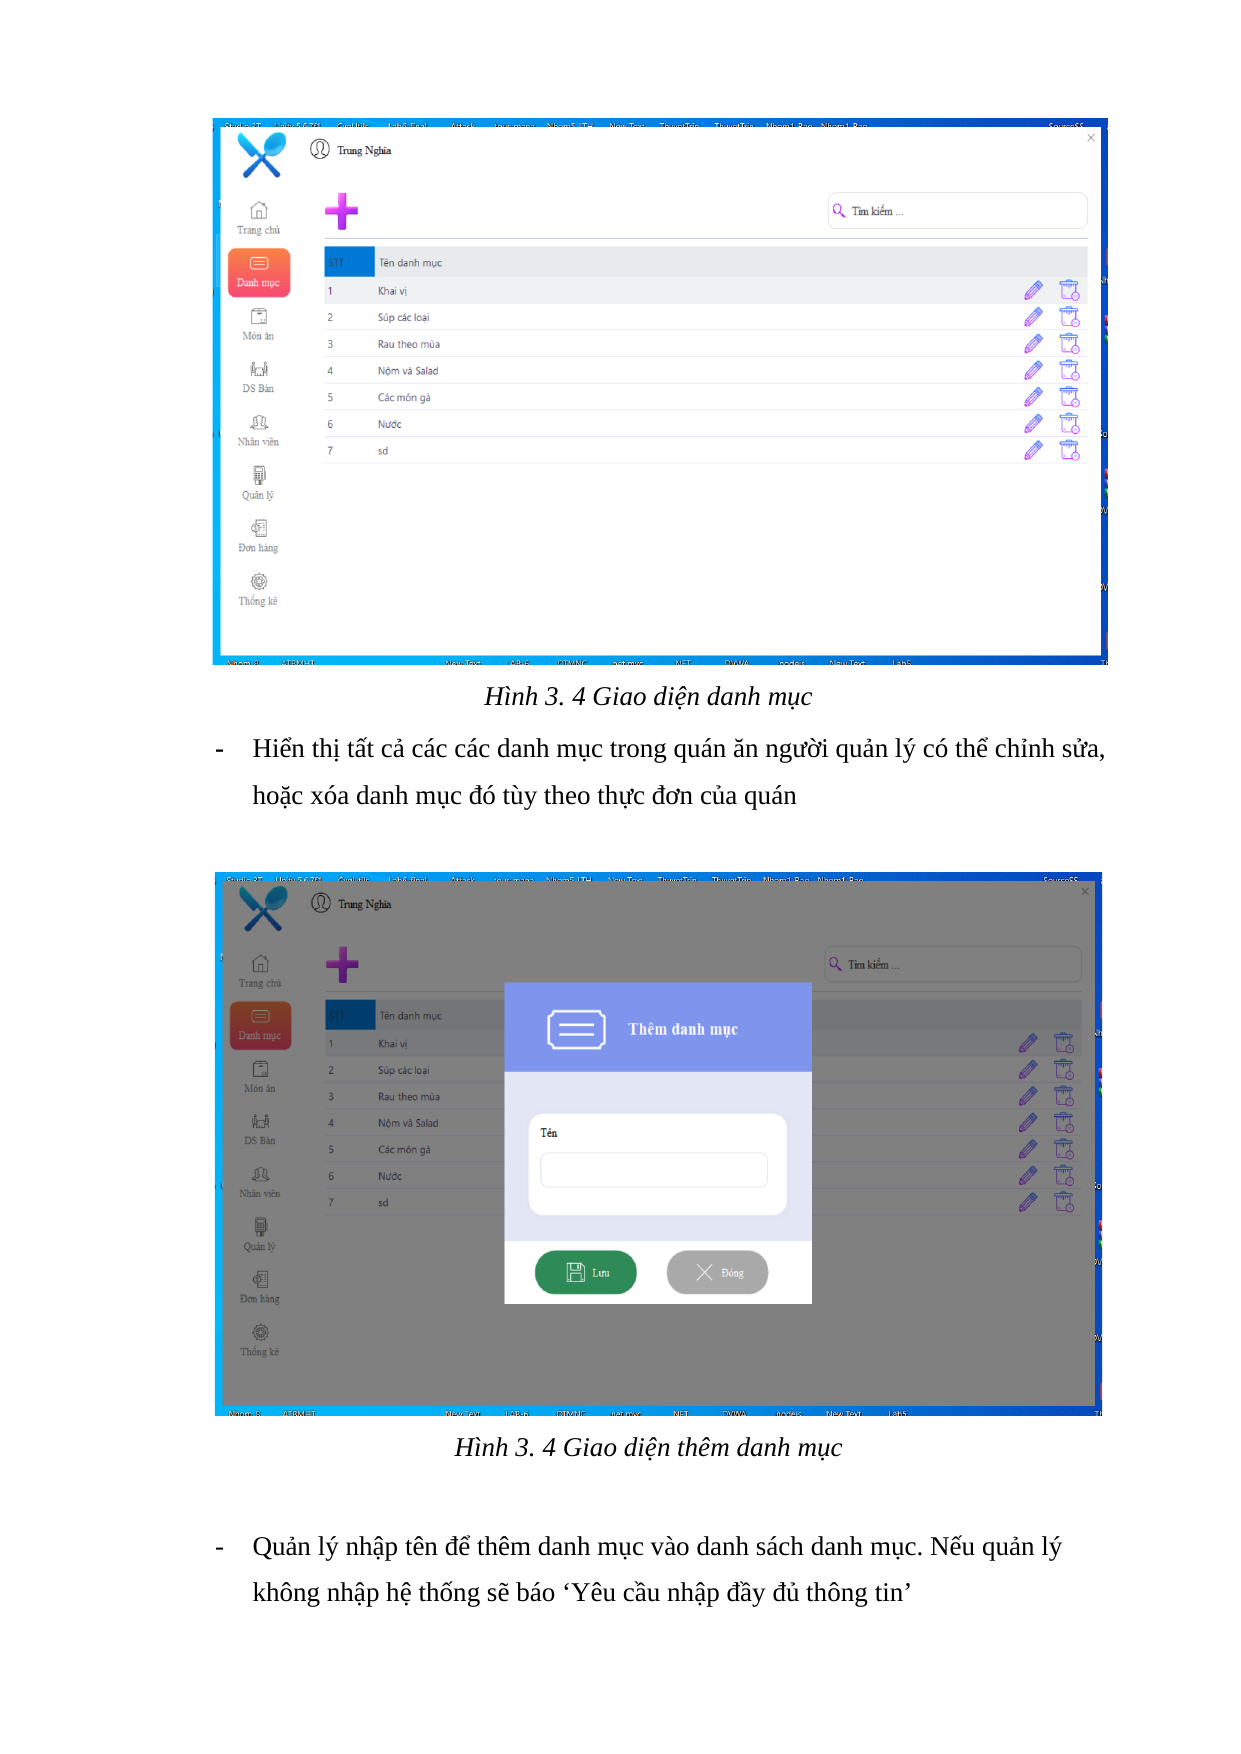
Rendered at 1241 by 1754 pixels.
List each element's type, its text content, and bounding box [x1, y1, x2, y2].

picture [568, 1412, 581, 1416]
picture [217, 118, 1108, 665]
text Hình 3. 26 Giao diện danh mục [177, 680, 1122, 712]
text Hình 3. 27 Giao diện thêm danh mục [177, 1431, 1122, 1462]
picture [221, 872, 1103, 1416]
list Quản lý nhập tên để thêm danh mục vào danh sách danh mục. Nếu quản lý không nhập hệ thống sẽ báo ‘Yêu cầu nhập đầy đủ thông tin’ [215, 1529, 1122, 1607]
list Hiển thị tất cả các các danh mục trong quán ăn người quản lý có thể chỉnh sửa, hoặc xóa danh mục đó tùy theo thực đơn của quán [215, 732, 1122, 810]
